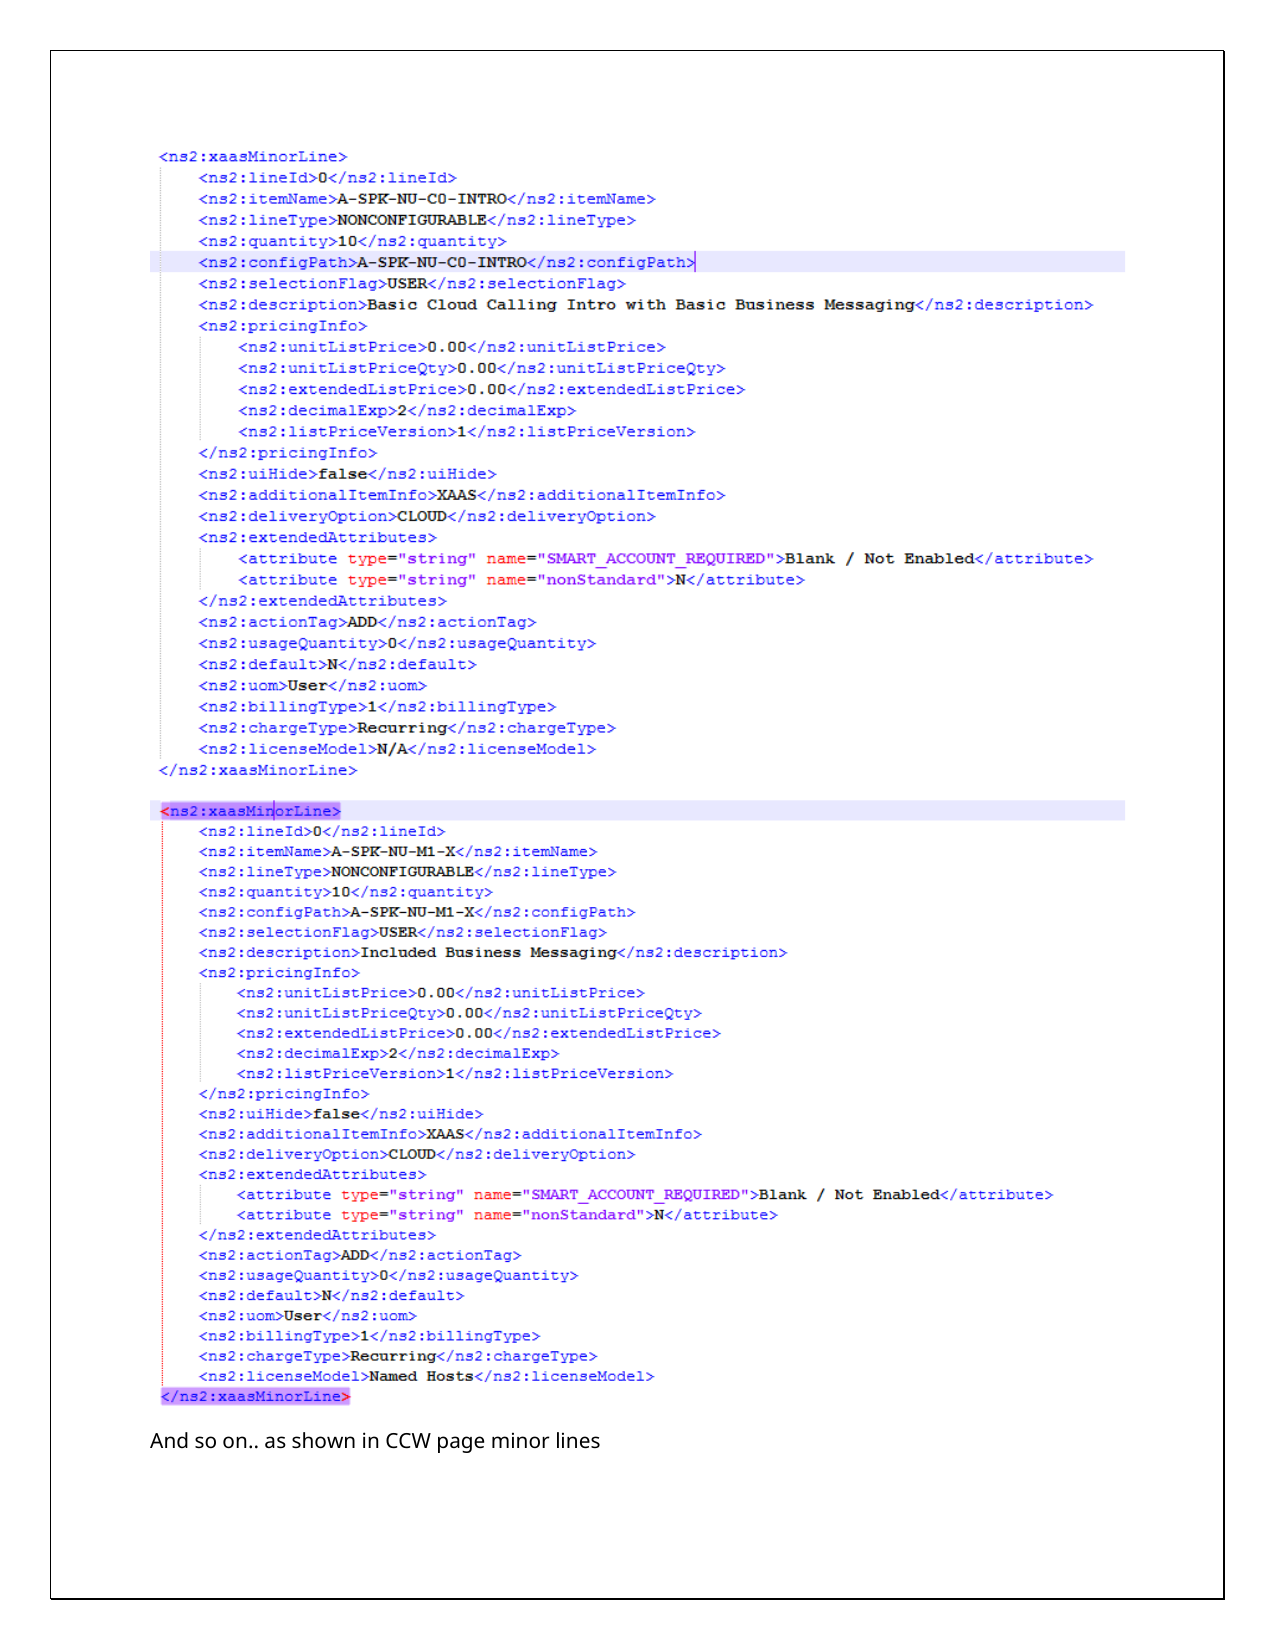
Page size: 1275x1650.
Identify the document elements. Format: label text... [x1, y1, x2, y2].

text And so on.. as shown in CCW page minor lines [150, 1426, 1124, 1454]
picture [150, 150, 1125, 780]
picture [150, 798, 1125, 1407]
